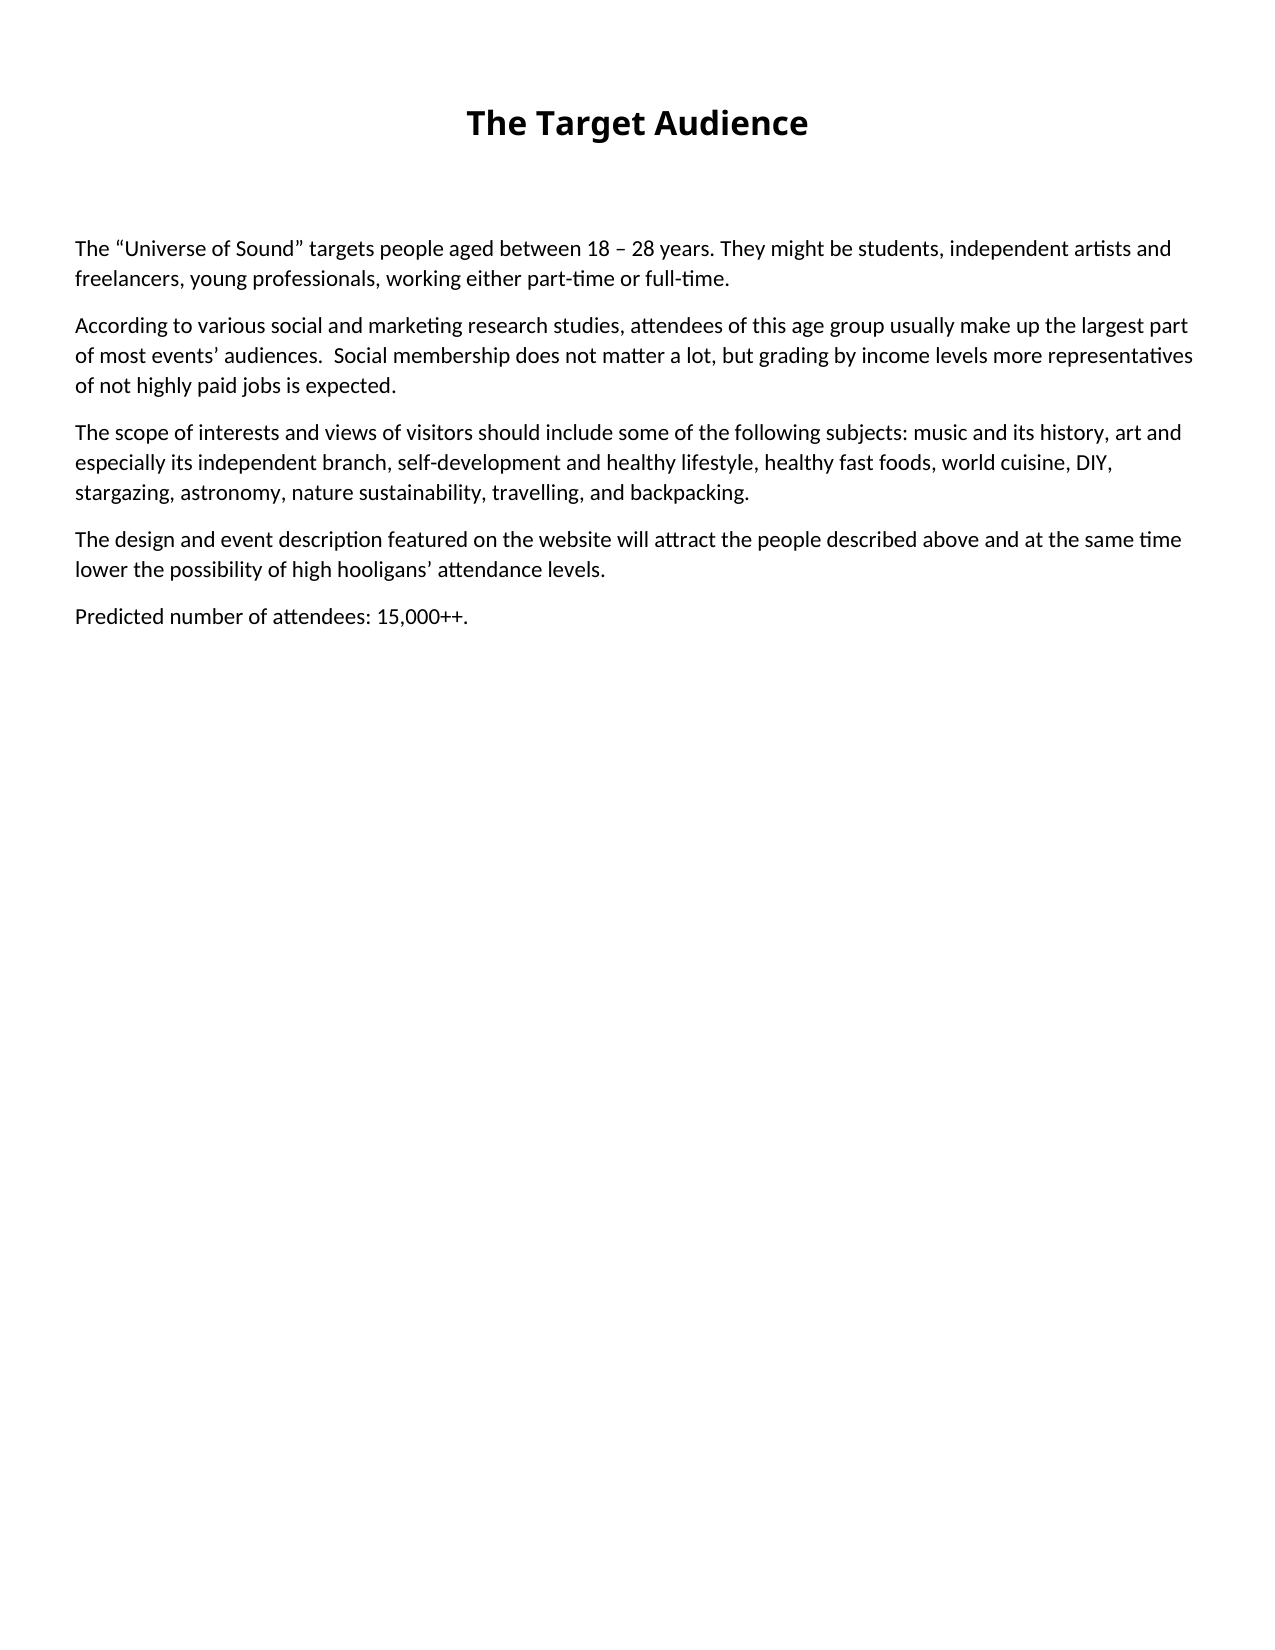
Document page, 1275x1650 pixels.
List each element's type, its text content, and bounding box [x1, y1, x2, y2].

text The design and event description featured on the website will attract the people described above and at the same time lower the possibility of high hooligans’ attendance levels. [75, 525, 1200, 584]
text The scope of interests and views of visitors should include some of the following subjects: music and its history, art and especially its independent branch, self-development and healthy lifestyle, healthy fast foods, world cuisine, DIY, stargazing, astronomy, nature sustainability, travelling, and backpacking. [75, 418, 1200, 507]
text The “Universe of Sound” targets people aged between 18 – 28 years. They might be students, independent artists and freelancers, young professionals, working either part-time or full-time. [75, 234, 1200, 292]
subtitle The Target Audience [75, 100, 1200, 145]
text Predicted number of attendees: 15,000++. [75, 602, 1200, 631]
text According to various social and marketing research studies, attendees of this age group usually make up the largest part of most events’ audiences. Social membership does not matter a lot, but grading by income levels more representatives of not highly paid jobs is expected. [75, 311, 1200, 399]
